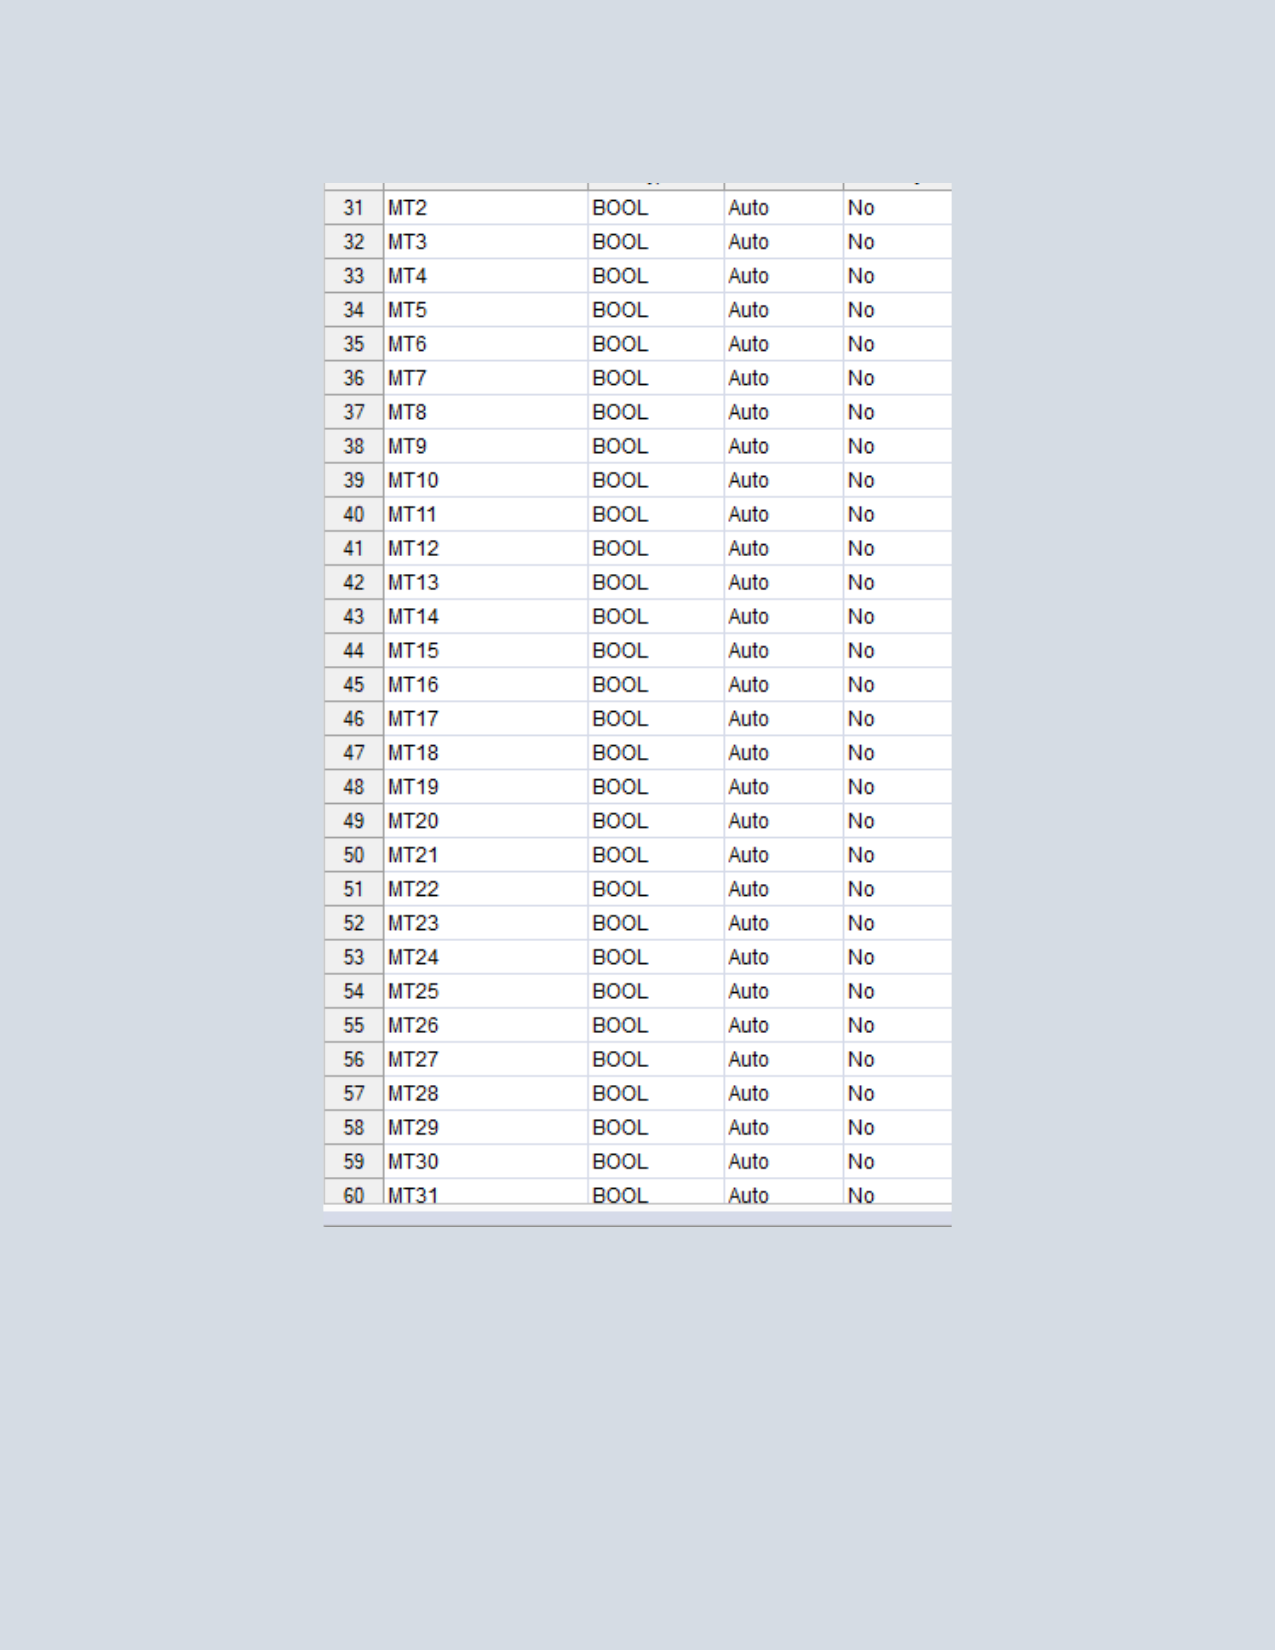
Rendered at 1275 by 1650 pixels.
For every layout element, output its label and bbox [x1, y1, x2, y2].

picture [323, 183, 952, 1227]
